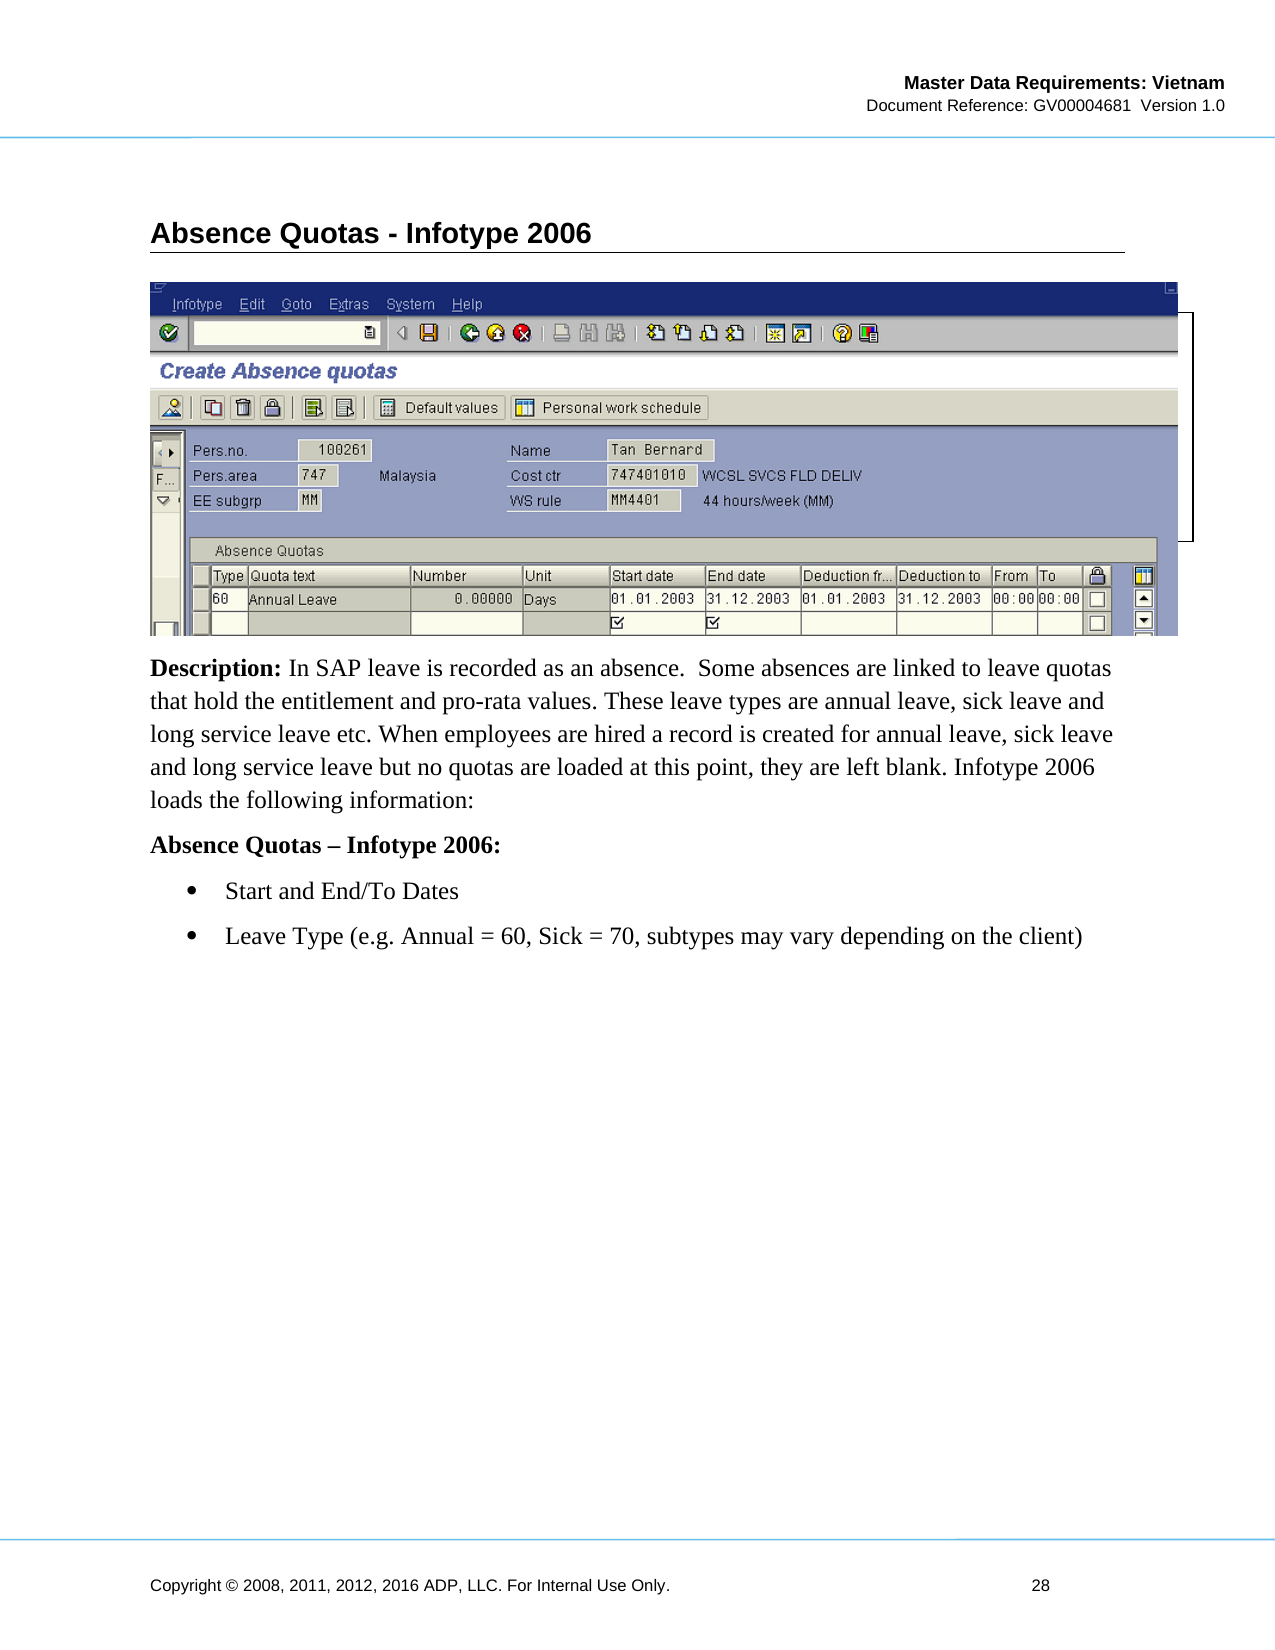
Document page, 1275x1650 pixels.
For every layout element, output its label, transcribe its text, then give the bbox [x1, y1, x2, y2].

picture [150, 282, 1178, 636]
list Start and End/To Dates [187, 876, 1125, 904]
text Description: In SAP leave is recorded as an absence. Some absences are linked to leave quotas that hold the entitlement and pro-rata values. These leave types are annual leave, sick leave and long service leave etc. When employees are hired a record is created for annual leave, sick leave and long service leave but no quotas are loaded at this point, they are left blank. Infotype 2006 loads the following information: [150, 653, 1125, 813]
subtitle Absence Quotas - Infotype 2006 [150, 216, 1125, 252]
text Absence Quotas – Infotype 2006: [150, 830, 1125, 859]
list Leave Type (e.g. Annual = 60, Sick = 70, subtypes may vary depending on the client) [187, 921, 1125, 950]
